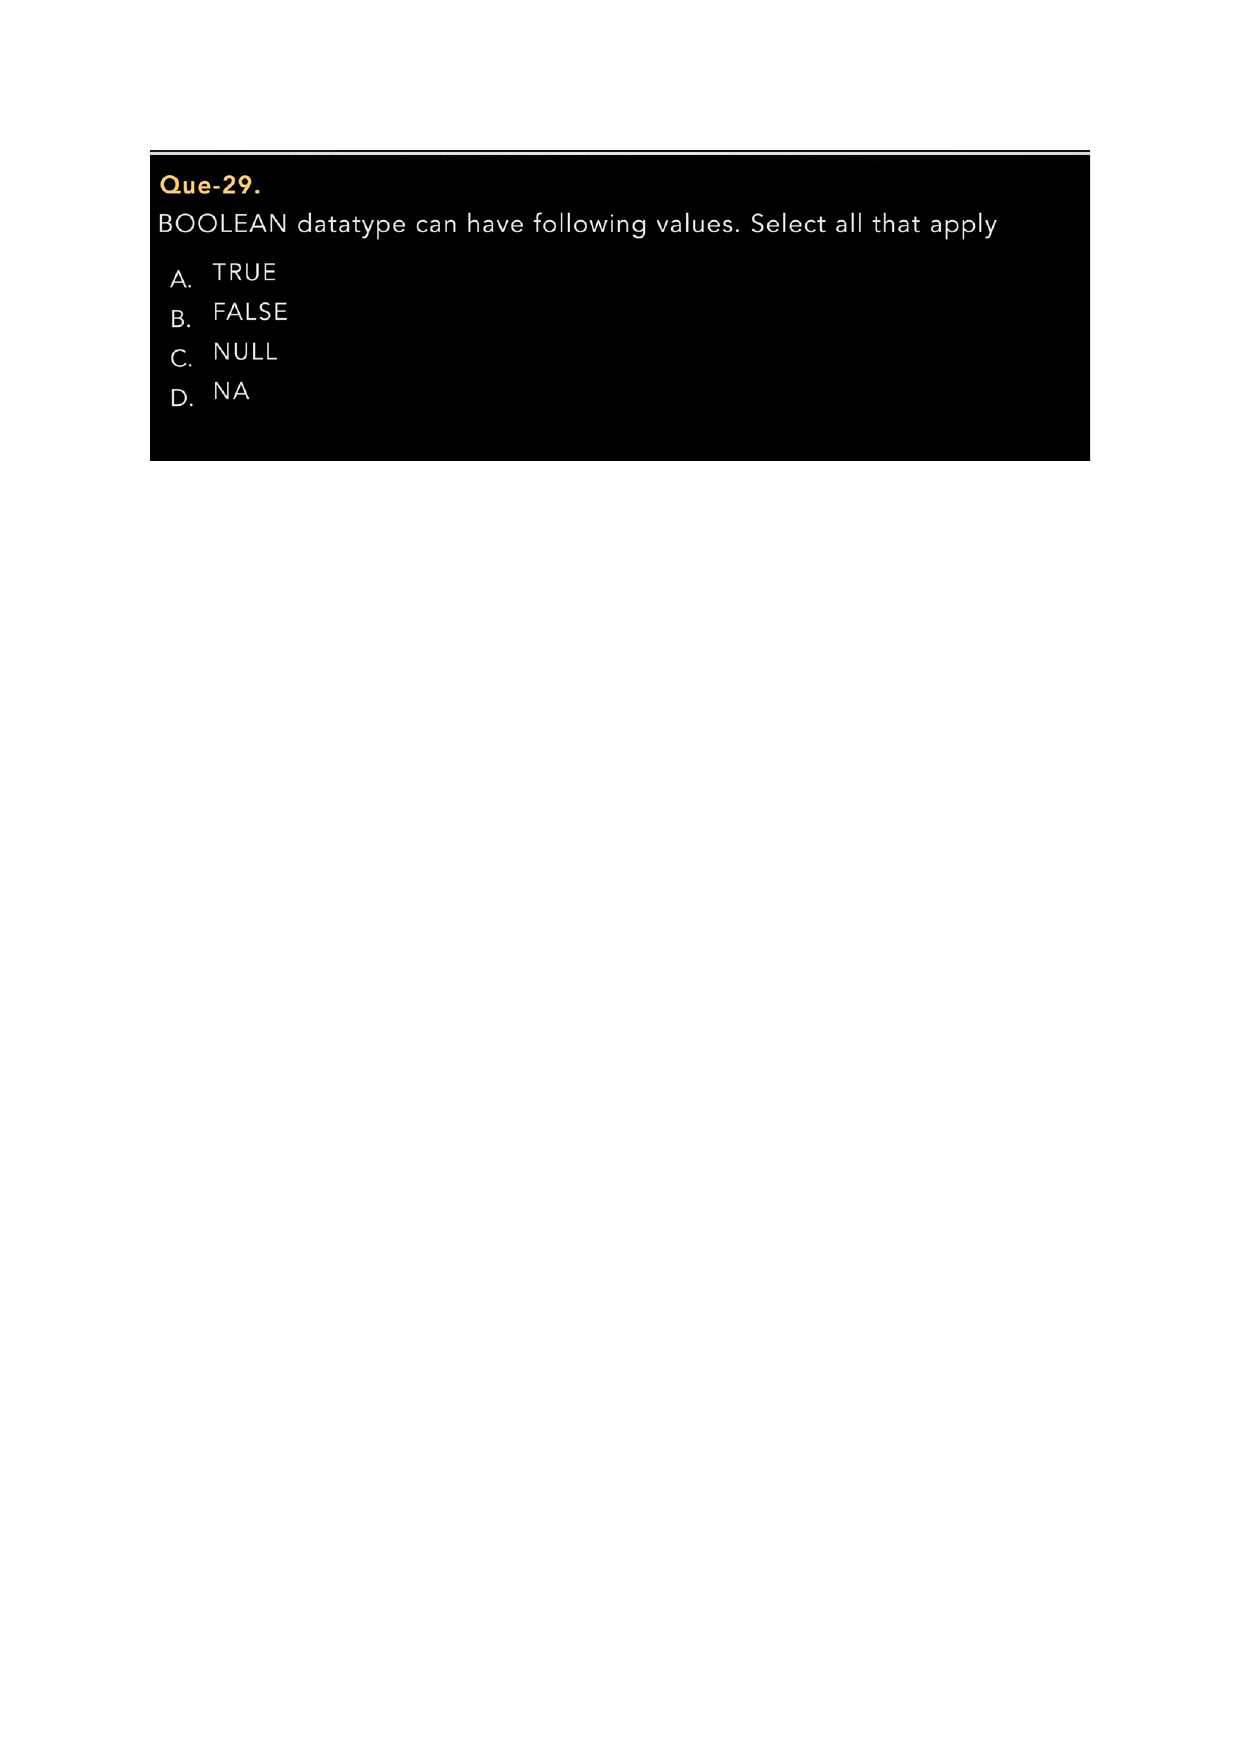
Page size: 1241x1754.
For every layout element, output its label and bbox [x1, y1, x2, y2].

picture [150, 150, 1091, 461]
